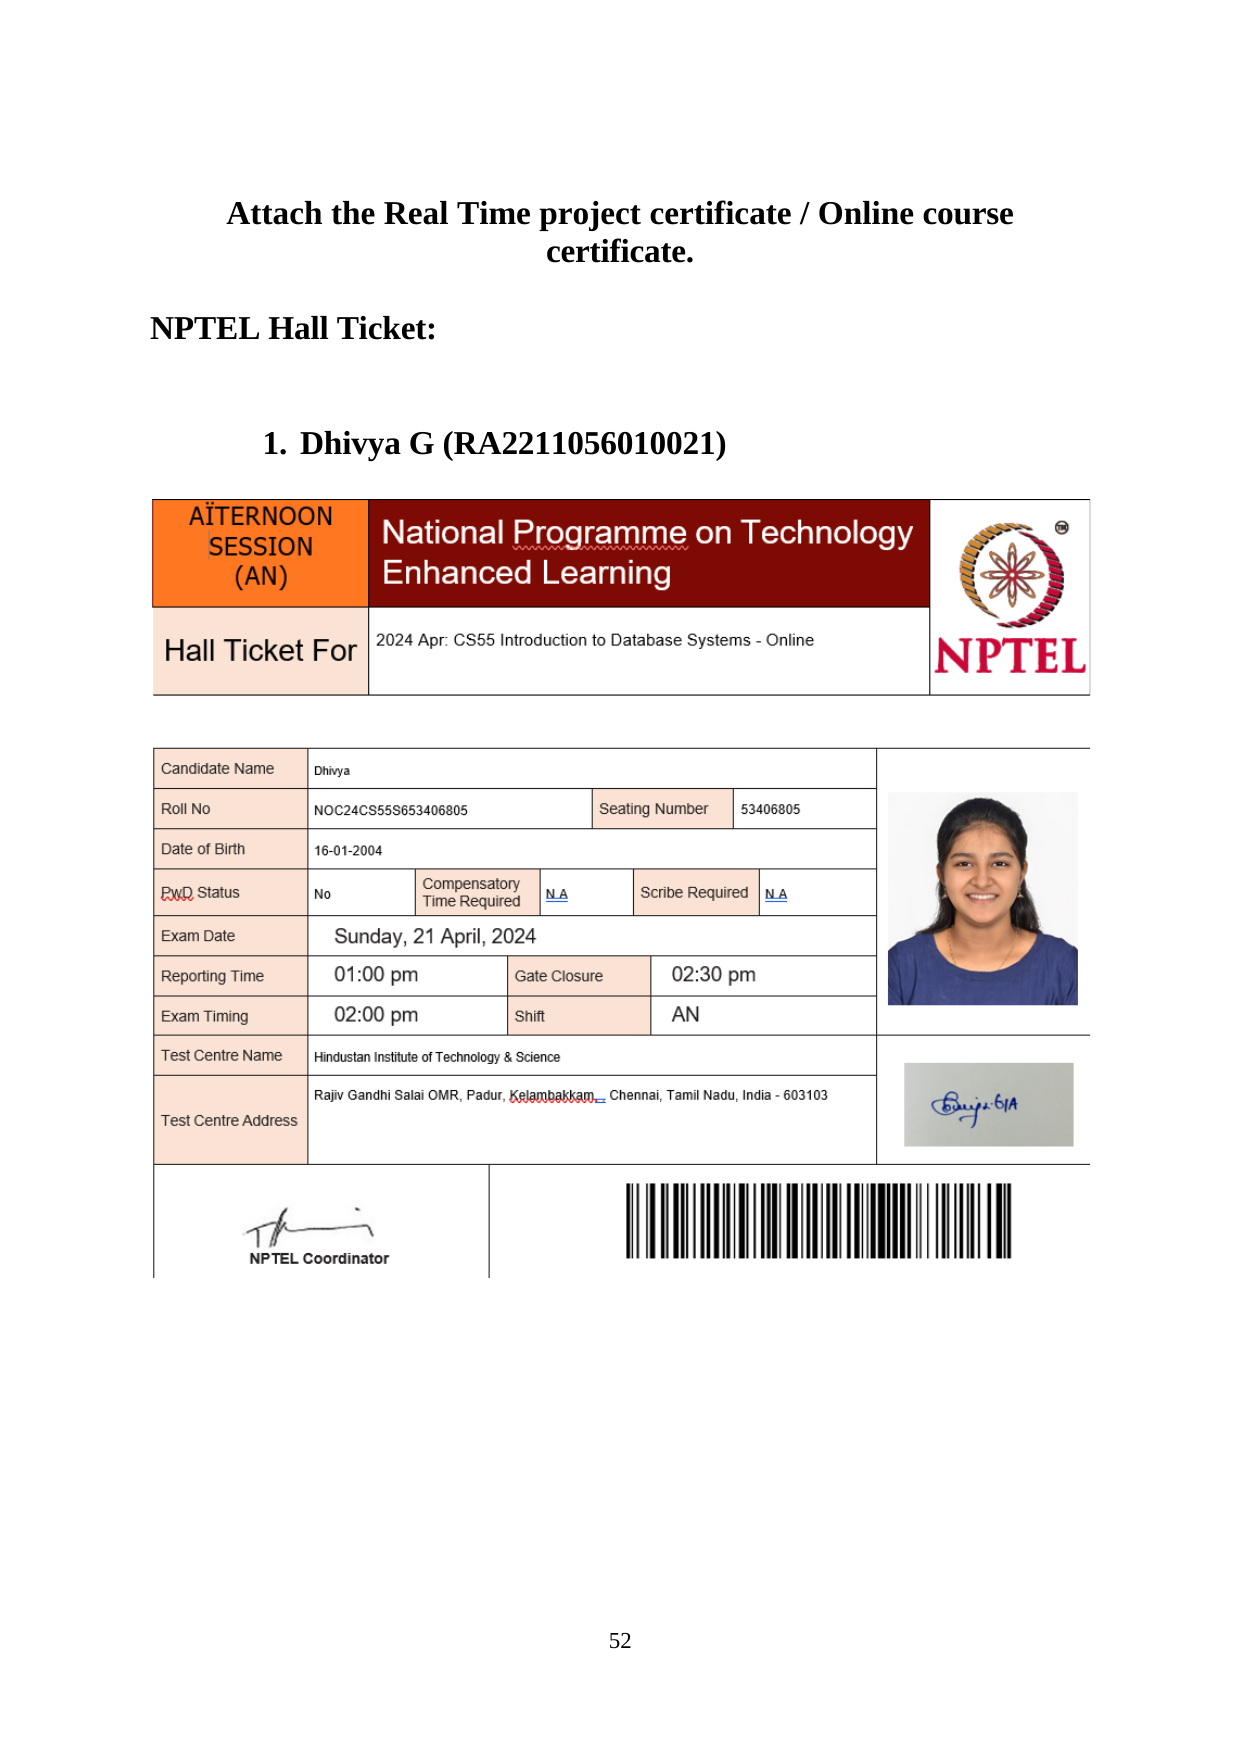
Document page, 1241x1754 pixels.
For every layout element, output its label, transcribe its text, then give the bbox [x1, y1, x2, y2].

picture [150, 499, 1091, 1278]
list Dhivya G (RA2211056010021) [262, 423, 1090, 461]
text Attach the Real Time project certificate / Online course certificate. [150, 193, 1090, 270]
text NPTEL Hall Ticket: [150, 308, 1090, 346]
